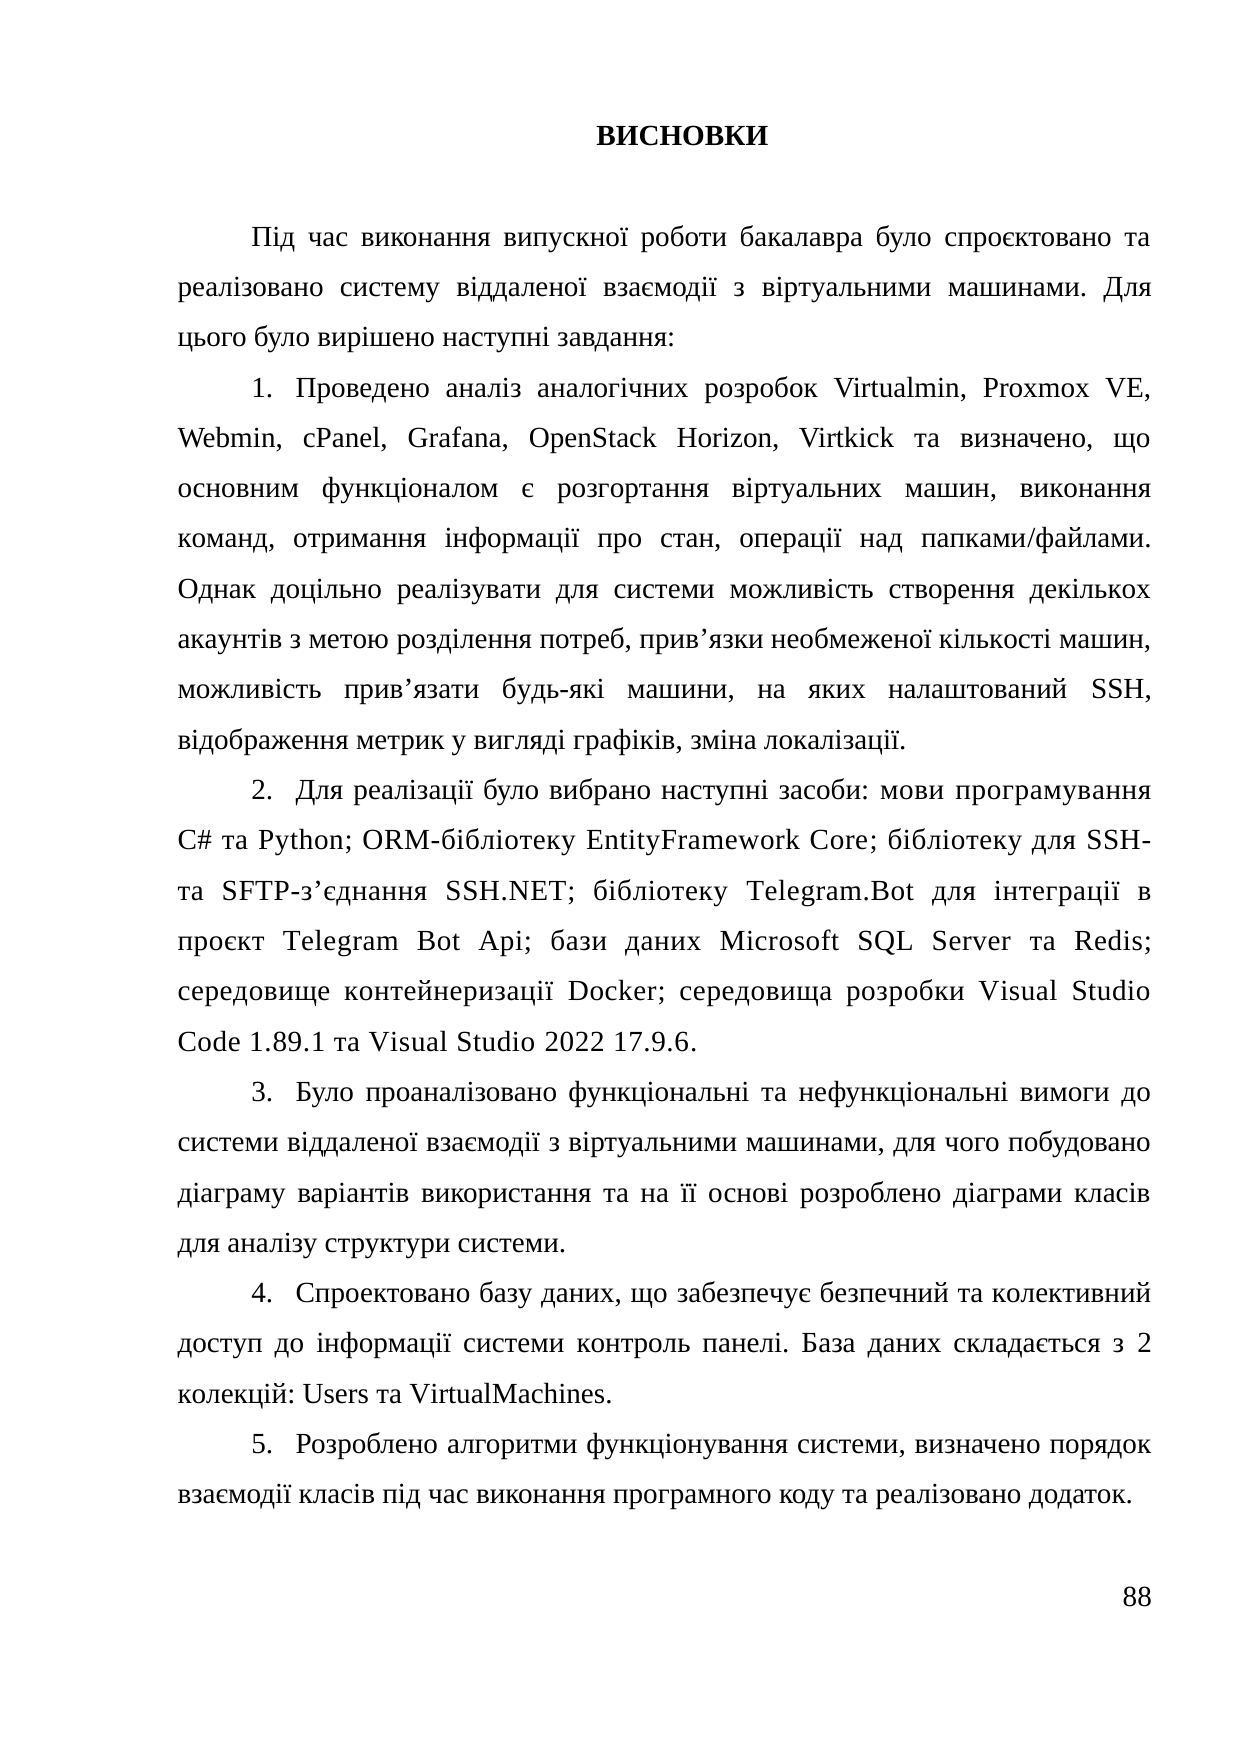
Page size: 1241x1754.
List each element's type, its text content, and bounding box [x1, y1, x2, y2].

list Для реалізації було вибрано наступні засоби: мови програмування C# та Python; ORM-бібліотеку EntityFramework Core; бібліотеку для SSH- та SFTP-з’єднання SSH.NET; бібліотеку Telegram.Bot для інтеграції в проєкт Telegram Bot Api; бази даних Microsoft SQL Server та Redis; середовище контейнеризації Docker; середовища розробки Visual Studio Code 1.89.1 та Visual Studio 2022 17.9.6. [177, 772, 1152, 1057]
subtitle ВИСНОВКИ [177, 118, 1152, 152]
text Під час виконання випускної роботи бакалавра було спроєктовано та реалізовано систему віддаленої взаємодії з віртуальними машинами. Для цього було вирішено наступні завдання: [177, 219, 1152, 353]
list Розроблено алгоритми функціонування системи, визначено порядок взаємодії класів під час виконання програмного коду та реалізовано додаток. [177, 1426, 1152, 1510]
list Спроектовано базу даних, що забезпечує безпечний та колективний доступ до інформації системи контроль панелі. База даних складається з 2 колекцій: Users та VirtualMachines. [177, 1275, 1152, 1409]
list Проведено аналіз аналогічних розробок Virtualmin, Proxmox VE, Webmin, cPanel, Grafana, OpenStack Horizon, Virtkick та визначено, що основним функціоналом є розгортання віртуальних машин, виконання команд, отримання інформації про стан, операції над папками/файлами. Однак доцільно реалізувати для системи можливість створення декількох акаунтів з метою розділення потреб, прив’язки необмеженої кількості машин, можливість прив’язати будь-які машини, на яких налаштований SSH, відображення метрик у вигляді графіків, зміна локалізації. [177, 370, 1152, 755]
list Було проаналізовано функціональні та нефункціональні вимоги до системи віддаленої взаємодії з віртуальними машинами, для чого побудовано діаграму варіантів використання та на її основі розроблено діаграми класів для аналізу структури системи. [177, 1074, 1152, 1258]
